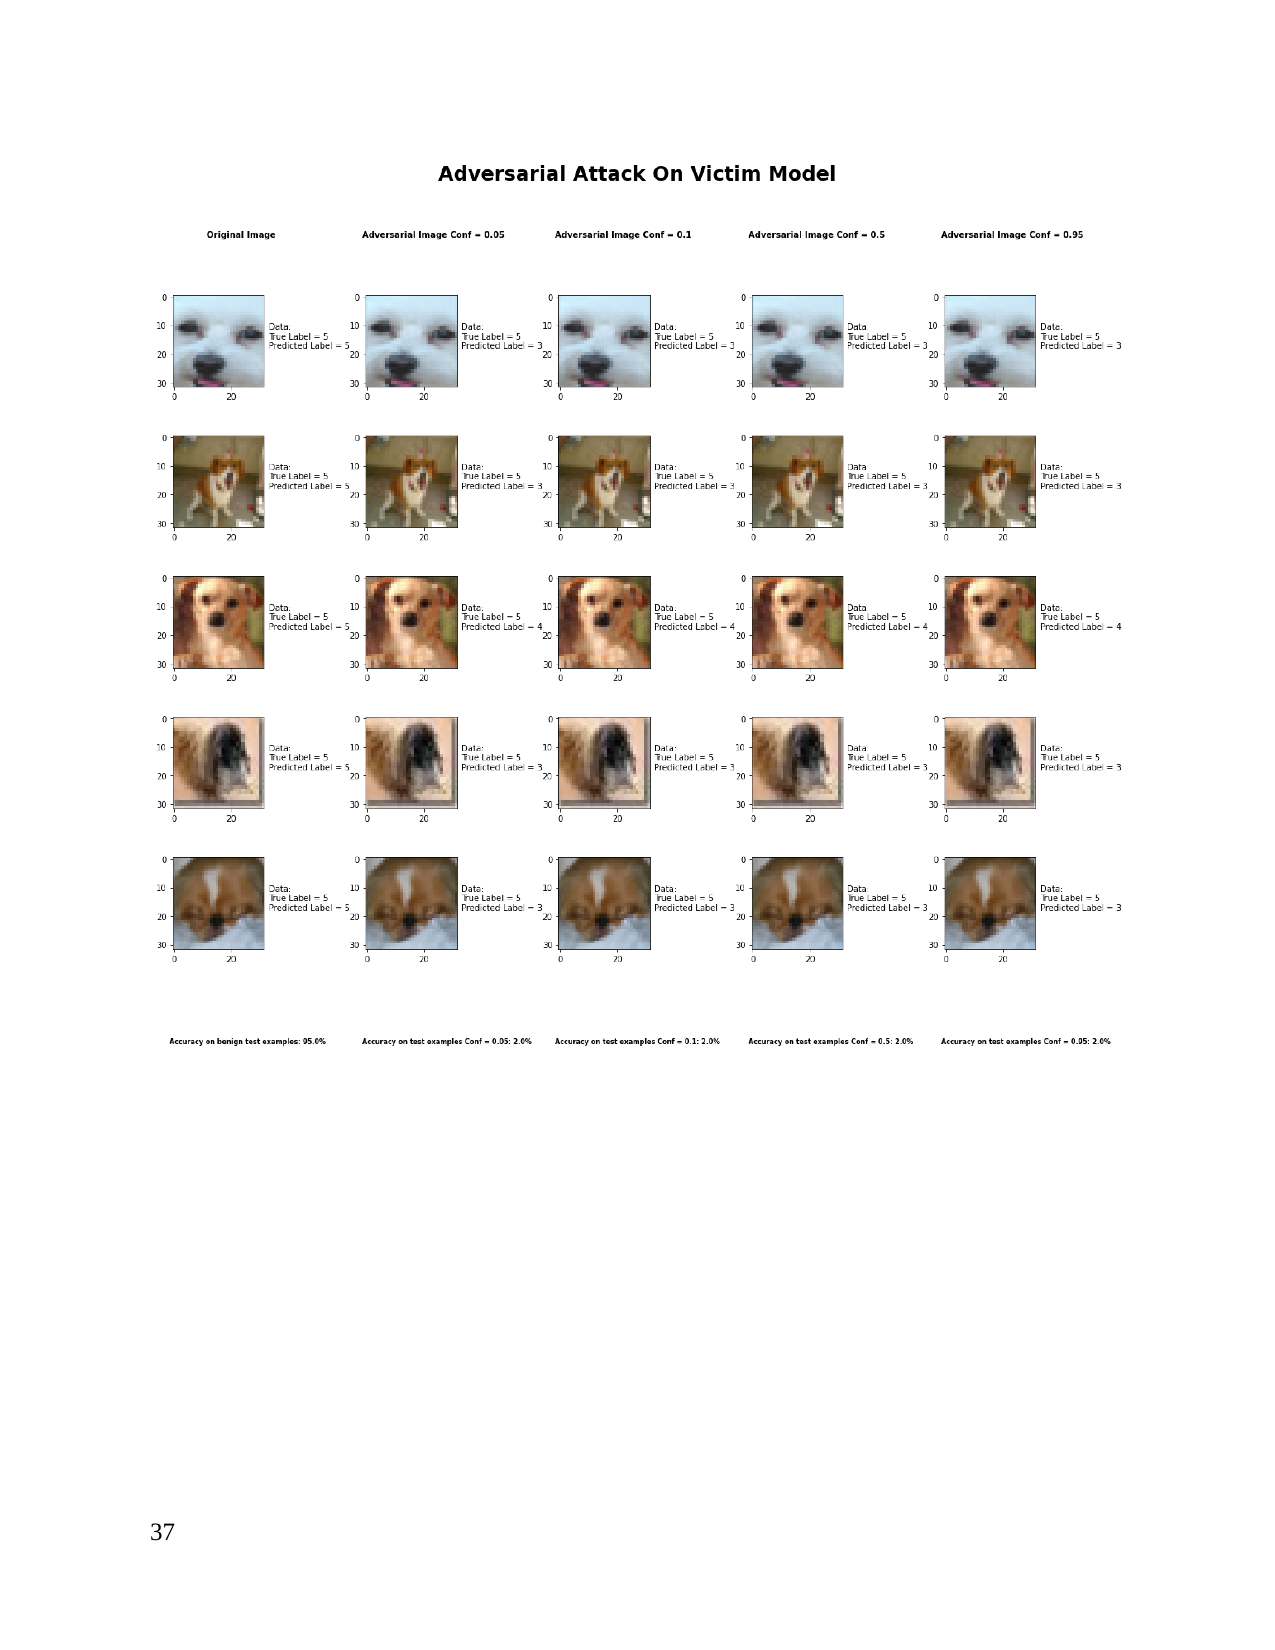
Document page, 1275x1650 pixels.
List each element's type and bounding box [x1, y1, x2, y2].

picture [150, 150, 1125, 1095]
